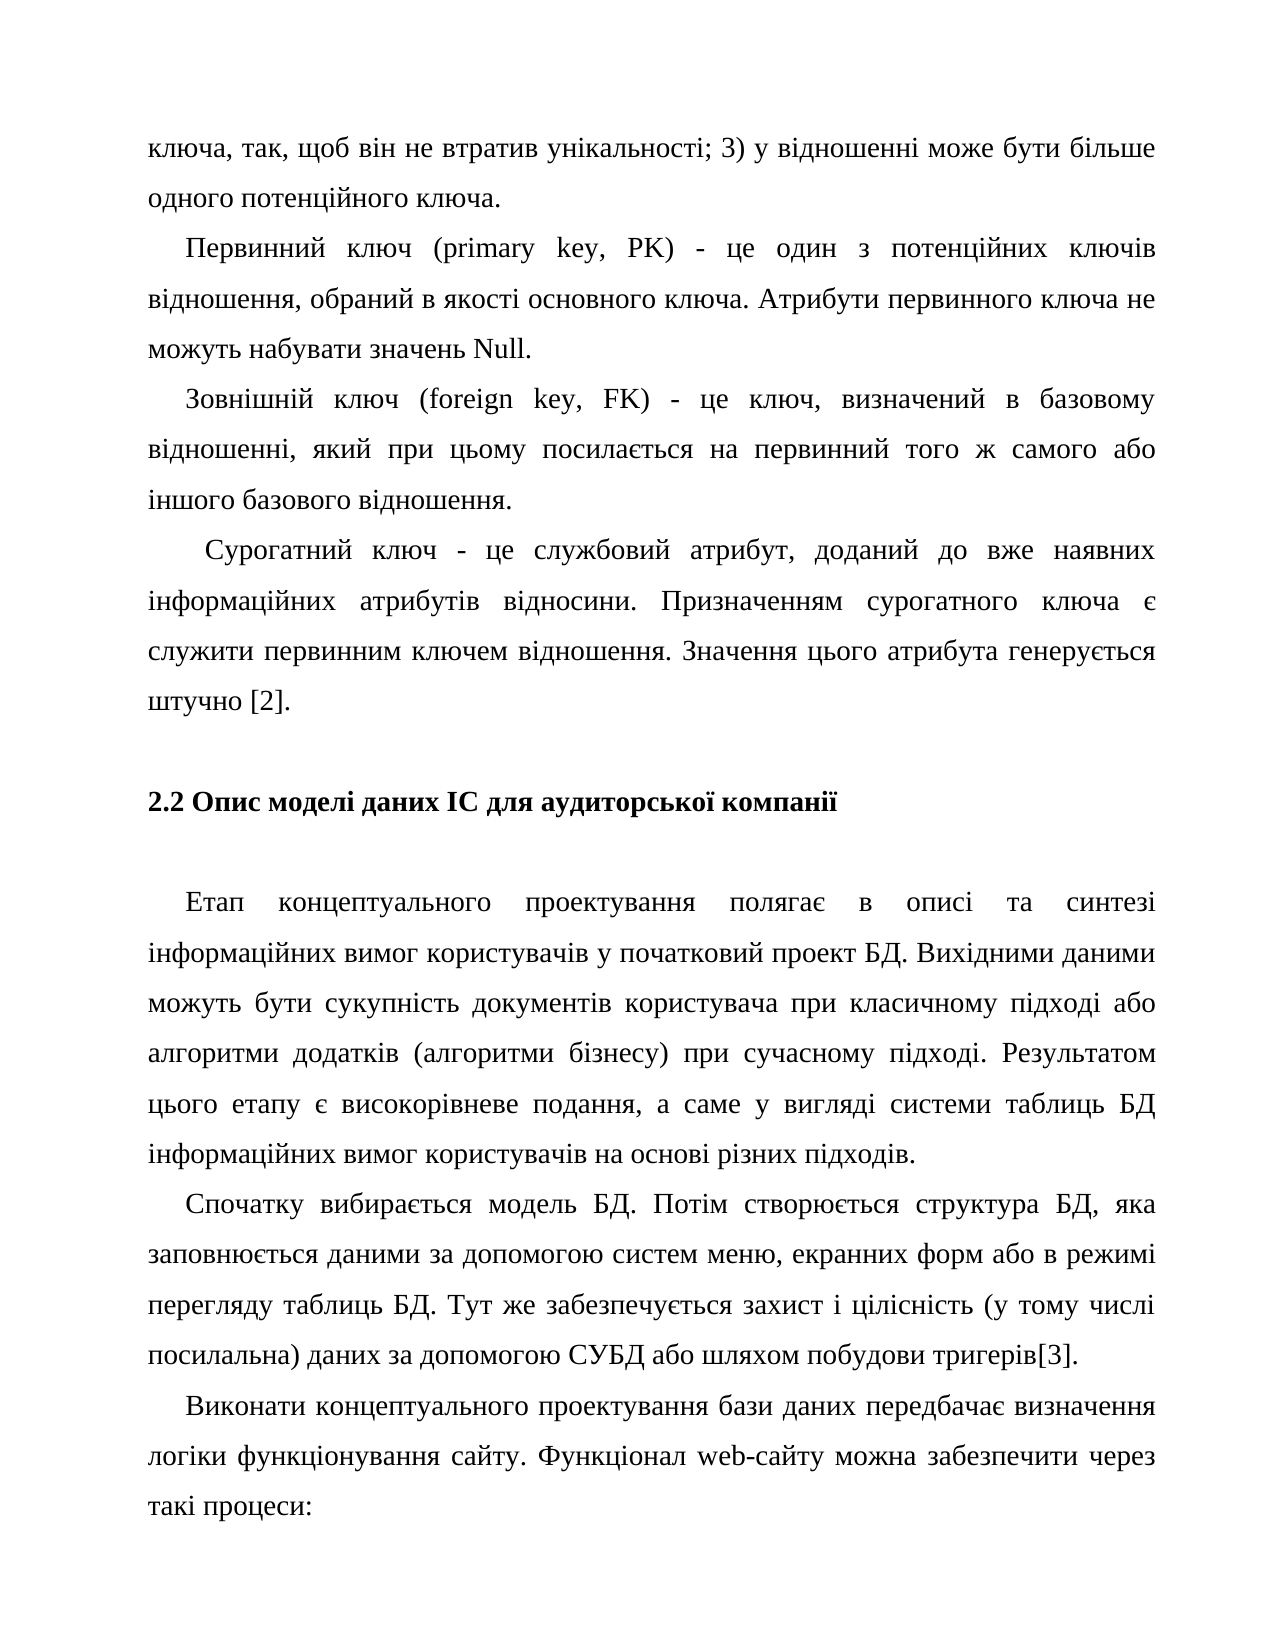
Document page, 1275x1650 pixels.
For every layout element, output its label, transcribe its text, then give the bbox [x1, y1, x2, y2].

text Спочатку вибирається модель БД. Потім створюється структура БД, яка заповнюється даними за допомогою систем меню, екранних форм або в режимі перегляду таблиць БД. Тут же забезпечується захист і цілісність (у тому числі посилальна) даних за допомогою СУБД або шляхом побудови тригерів[3]. [148, 1186, 1157, 1371]
text Зовнішній ключ (foreign key, FK) - це ключ, визначений в базовому відношенні, який при цьому посилається на первинний того ж самого або іншого базового відношення. [148, 381, 1157, 516]
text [148, 130, 1157, 214]
text Сурогатний ключ - це службовий атрибут, доданий до вже наявних інформаційних атрибутів відносини. Призначенням сурогатного ключа є служити первинним ключем відношення. Значення цього атрибута генерується штучно [2]. [148, 532, 1157, 717]
text Первинний ключ (primary key, PK) - це один з потенційних ключів відношення, обраний в якості основного ключа. Атрибути первинного ключа не можуть набувати значень Null. [148, 230, 1157, 364]
subtitle 2.2 Опис моделі даних ІС для аудиторської компанії [148, 784, 1157, 817]
text Виконати концептуального проектування бази даних передбачає визначення логіки функціонування сайту. Функціонал web-сайту можна забезпечити через такі процеси: [148, 1388, 1157, 1522]
text Етап концептуального проектування полягає в описі та синтезі інформаційних вимог користувачів у початковий проект БД. Вихідними даними можуть бути сукупність документів користувача при класичному підході або алгоритми додатків (алгоритми бізнесу) при сучасному підході. Результатом цього етапу є високорівневе подання, а саме у вигляді системи таблиць БД інформаційних вимог користувачів на основі різних підходів. [148, 884, 1157, 1169]
